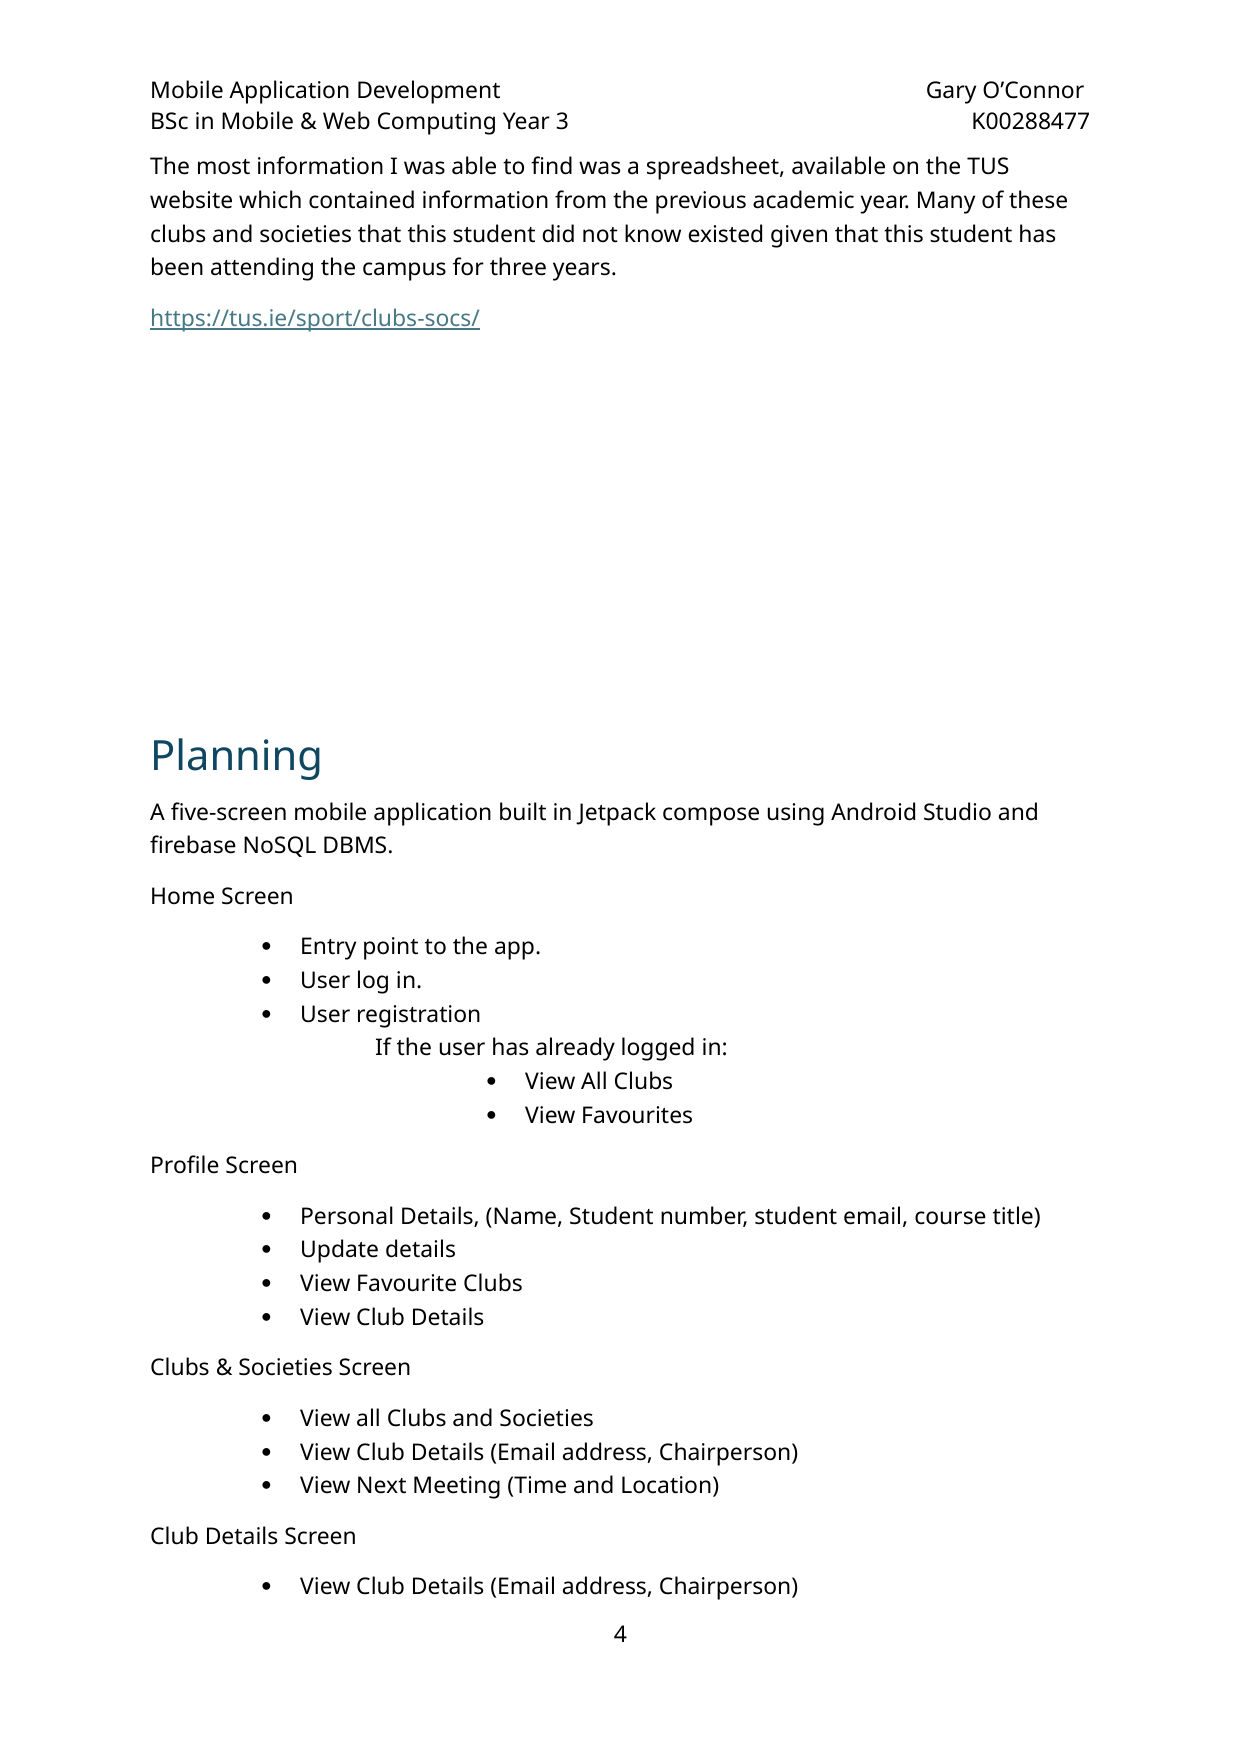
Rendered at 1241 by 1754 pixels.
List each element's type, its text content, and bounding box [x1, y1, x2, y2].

list View Next Meeting (Time and Location) [262, 1469, 1090, 1500]
list View Favourites [487, 1099, 1090, 1130]
list View Club Details (Email address, Chairperson) [262, 1435, 1090, 1467]
list View all Clubs and Societies [262, 1402, 1090, 1433]
text Home Screen [150, 879, 1090, 911]
list View All Clubs [487, 1065, 1090, 1096]
subtitle Planning [150, 726, 1090, 783]
list User log in. [262, 964, 1090, 995]
text Clubs & Societies Screen [150, 1351, 1090, 1382]
list View Club Details [262, 1301, 1090, 1332]
list Personal Details, (Name, Student number, student email, course title) [262, 1199, 1090, 1231]
list Entry point to the app. [262, 930, 1090, 961]
text https://tus.ie/sport/clubs-socs/ [150, 302, 1090, 333]
text Club Details Screen [150, 1519, 1090, 1551]
list View Club Details (Email address, Chairperson) [262, 1570, 1090, 1601]
text A five-screen mobile application built in Jetpack compose using Android Studio and firebase NoSQL DBMS. [150, 795, 1090, 860]
list Update details [262, 1233, 1090, 1264]
text The most information I was able to find was a spreadsheet, available on the TUS website which contained information from the previous academic year. Many of these clubs and societies that this student did not know existed given that this student has been attending the campus for three years. [150, 150, 1090, 282]
list User registration [262, 997, 1090, 1029]
list View Favourite Clubs [262, 1267, 1090, 1298]
text Profile Screen [150, 1149, 1090, 1180]
list If the user has already logged in: [375, 1031, 1090, 1062]
